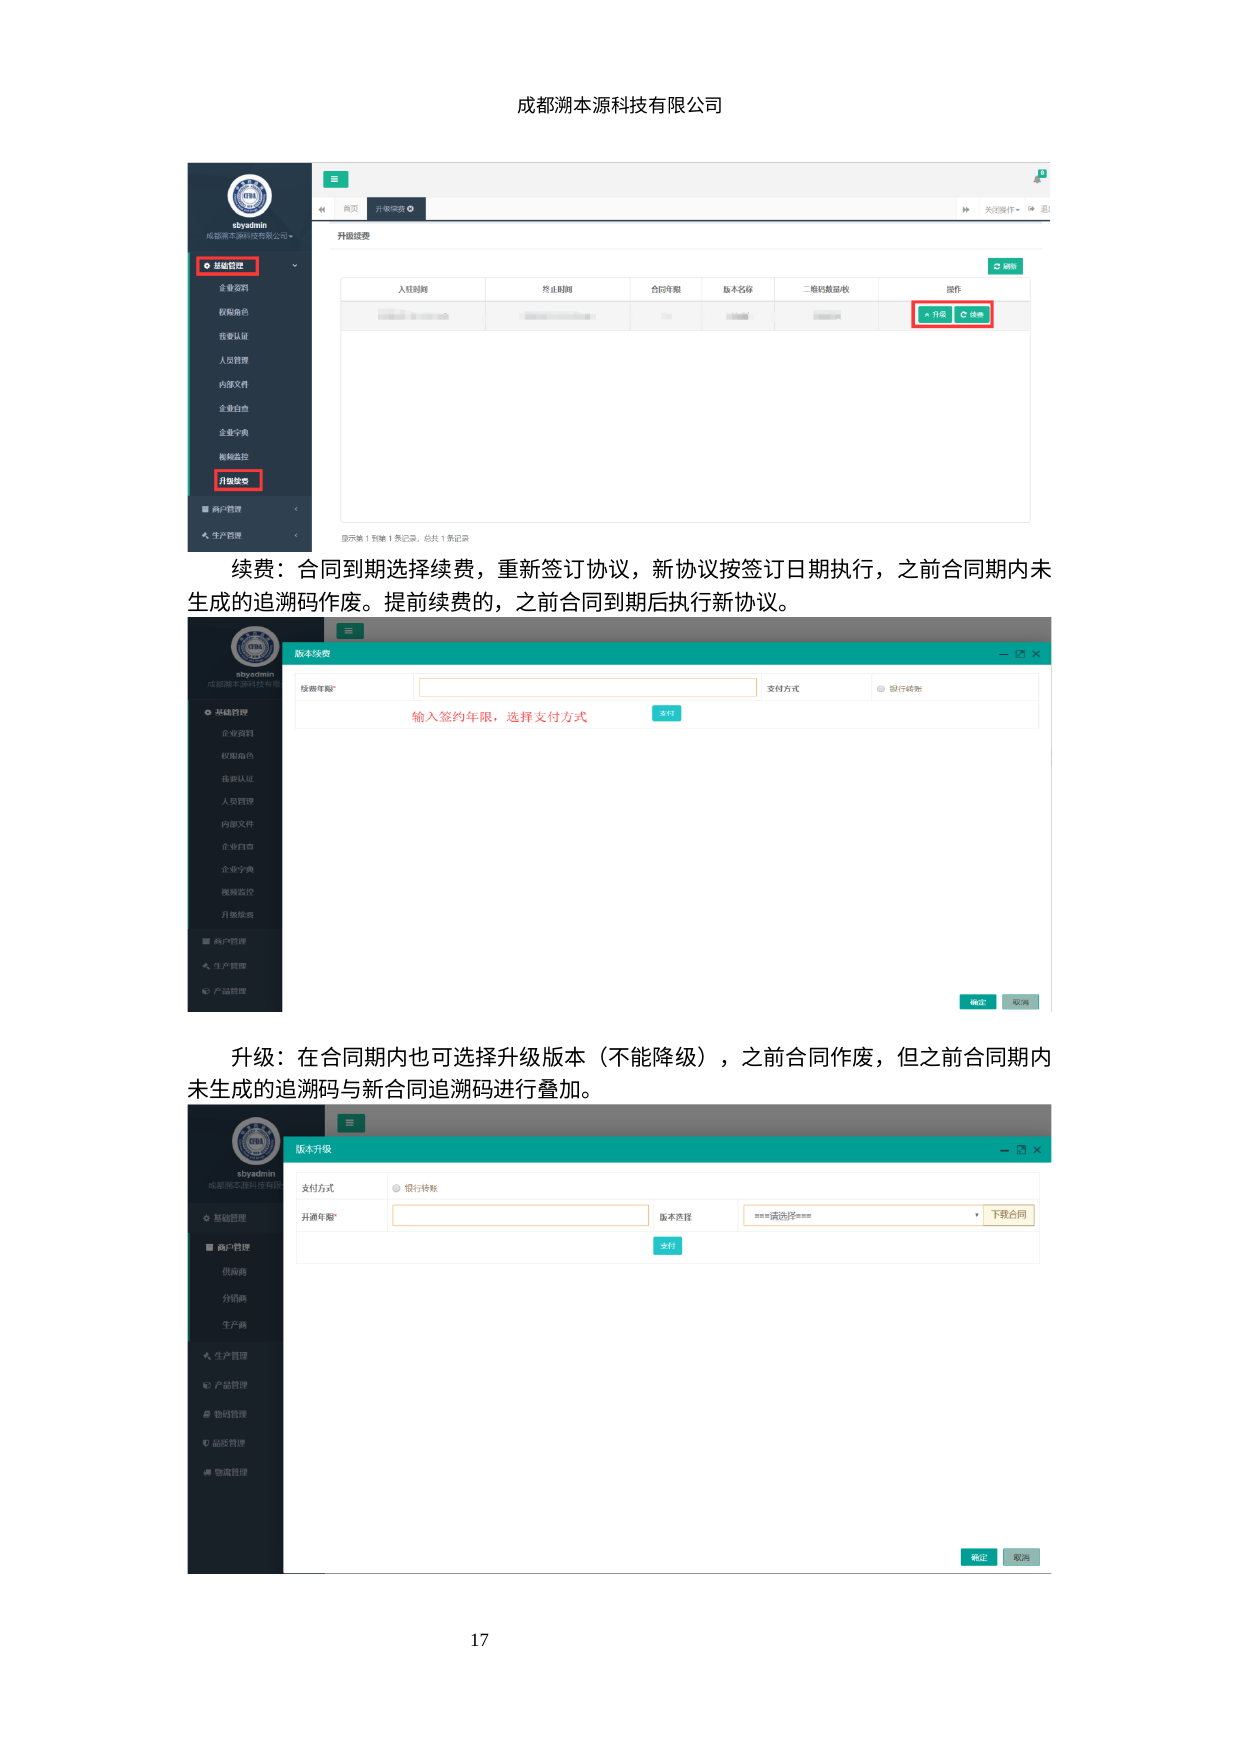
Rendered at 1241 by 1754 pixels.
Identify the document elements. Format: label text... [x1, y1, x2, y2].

picture [187, 1104, 1052, 1574]
picture [187, 617, 1052, 1012]
text 续费：合同到期选择续费，重新签订协议，新协议按签订日期执行，之前合同期内未生成的追溯码作废。提前续费的，之前合同到期后执行新协议。 [187, 552, 1053, 617]
picture [187, 162, 1051, 552]
text 升级：在合同期内也可选择升级版本（不能降级），之前合同作废，但之前合同期内未生成的追溯码与新合同追溯码进行叠加。 [187, 1039, 1053, 1104]
